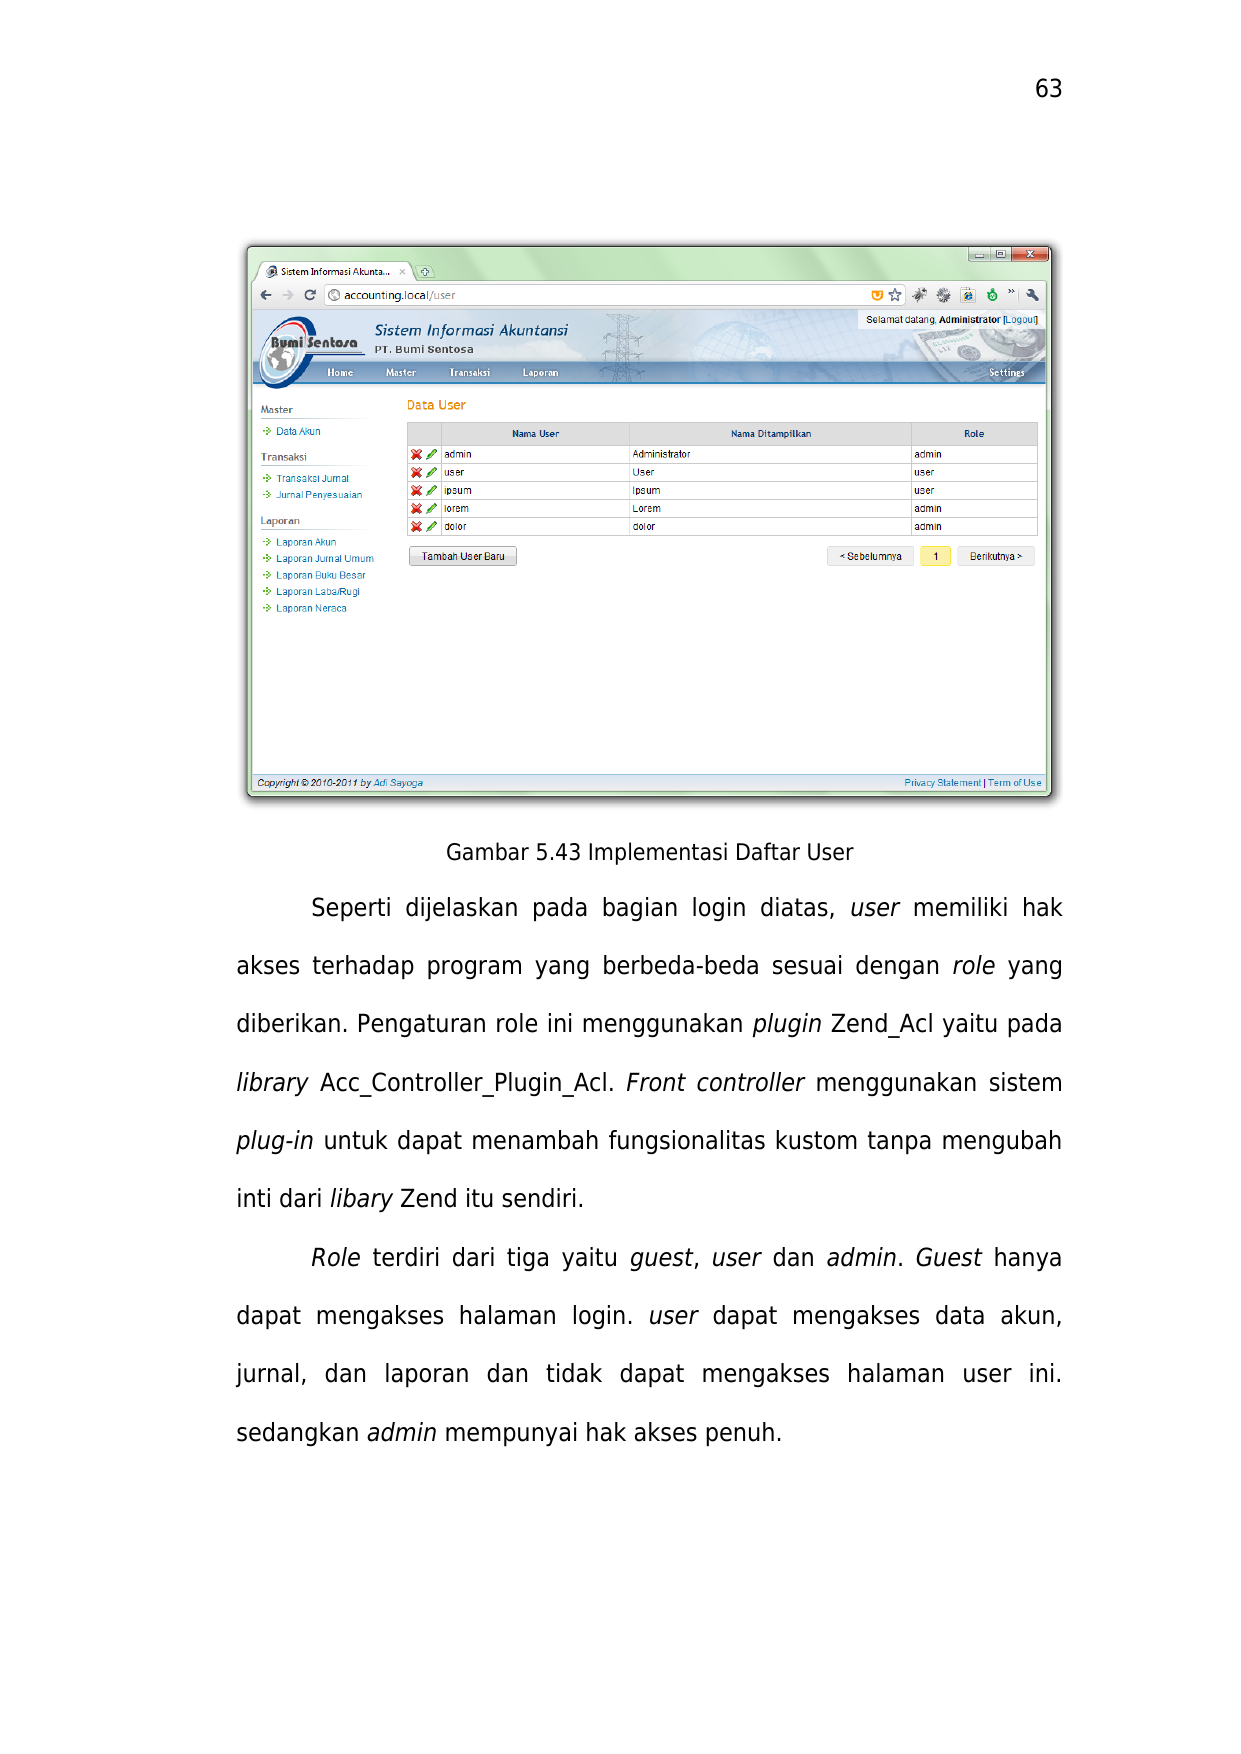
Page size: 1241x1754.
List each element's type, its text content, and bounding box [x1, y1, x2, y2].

text Role terdiri dari tiga yaitu guest, user dan admin. Guest hanya dapat mengakses halaman login. user dapat mengakses data akun, jurnal, dan laporan dan tidak dapat mengakses halaman user ini. sedangkan admin mempunyai hak akses penuh. [236, 1243, 1063, 1447]
text Seperti dijelaskan pada bagian login diatas, user memiliki hak akses terhadap program yang berbeda-beda sesuai dengan role yang diberikan. Pengaturan role ini menggunakan plugin Zend_Acl yaitu pada library Acc_Controller_Plugin_Acl. Front controller menggunakan sistem plug-in untuk dapat menambah fungsionalitas kustom tanpa mengubah inti dari libary Zend itu sendiri. [236, 893, 1063, 1213]
picture [236, 236, 1063, 811]
